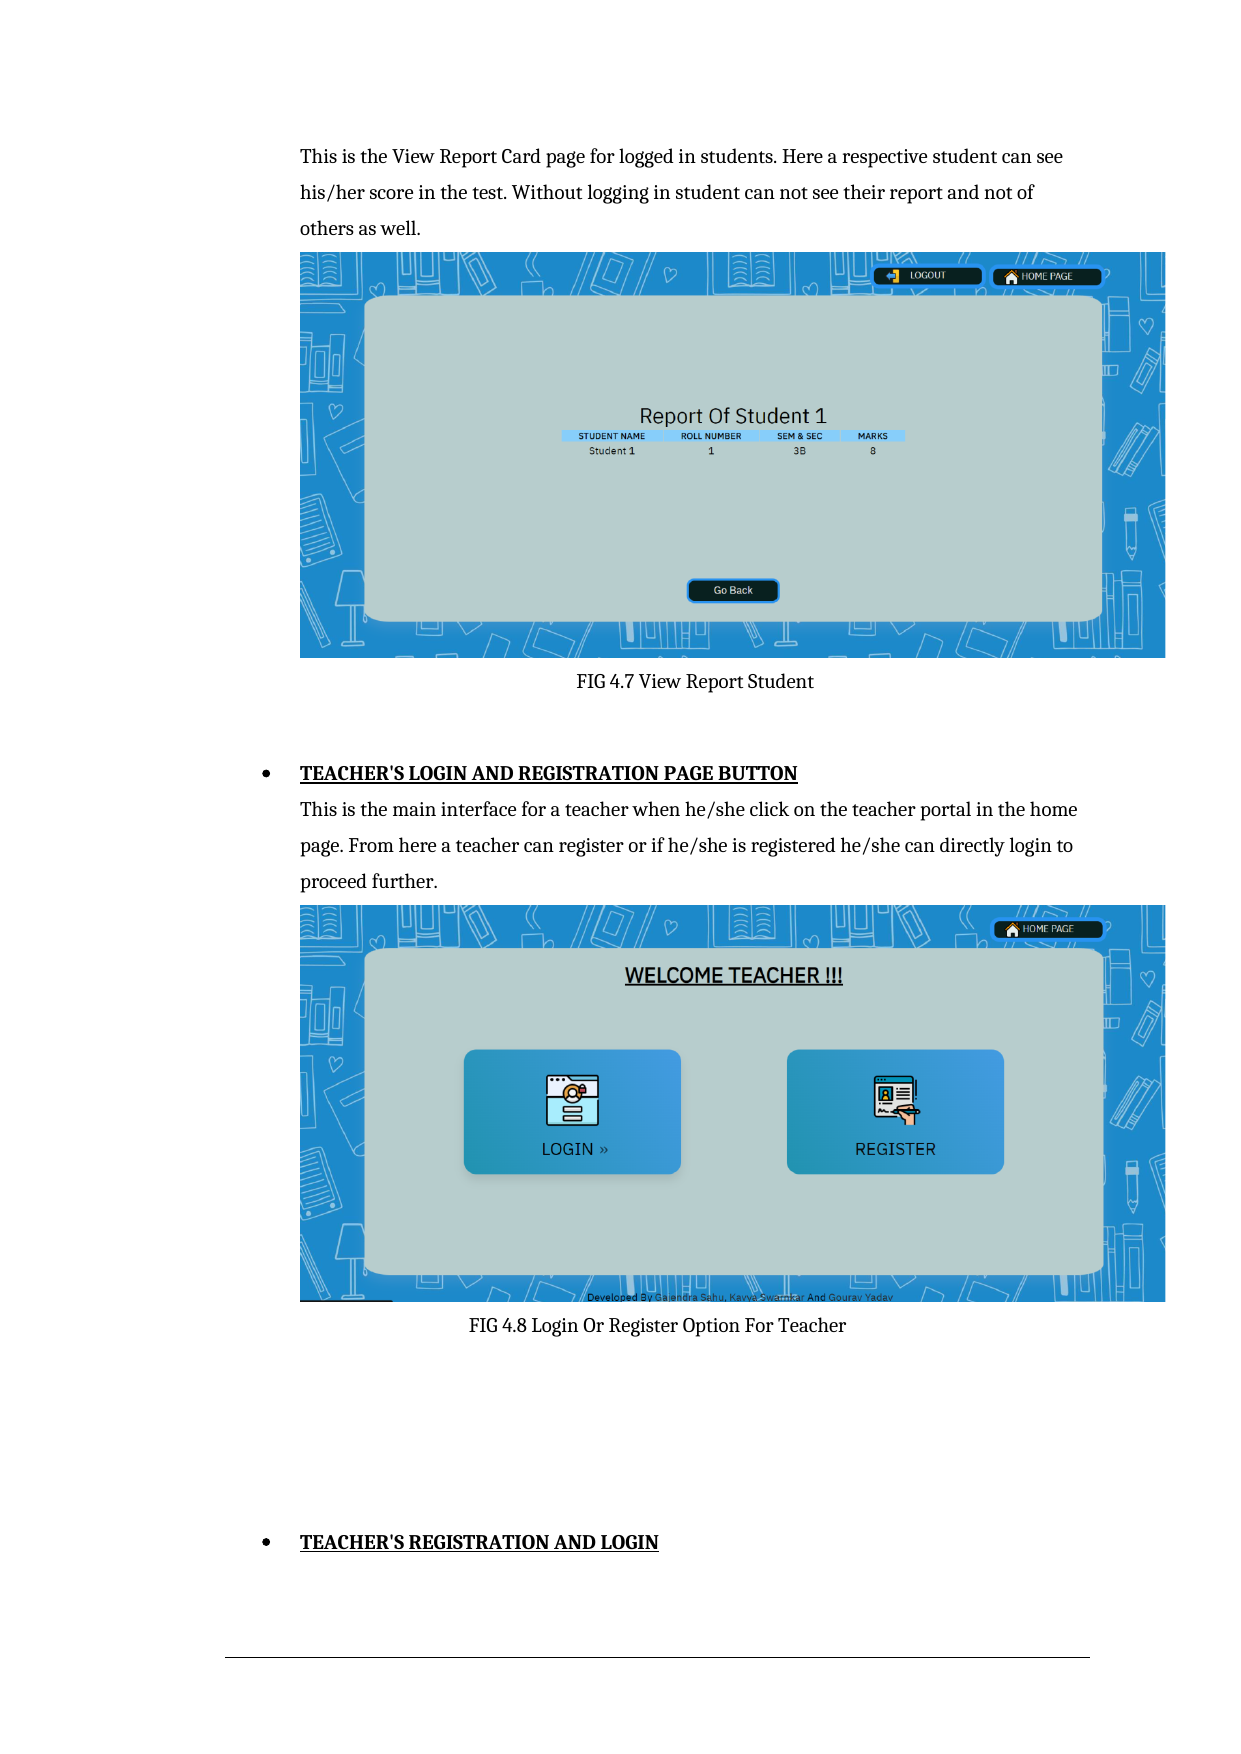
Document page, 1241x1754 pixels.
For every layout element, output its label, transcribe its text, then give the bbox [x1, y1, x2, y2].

picture [300, 905, 1166, 1302]
list TEACHER'S LOGIN AND REGISTRATION PAGE BUTTON [262, 762, 1090, 786]
picture [300, 252, 1166, 658]
text FIG 4.8 Login Or Register Option For Teacher [225, 1314, 1090, 1338]
list This is the View Report Card page for logged in students. Here a respective student can see his/her score in the test. Without logging in student can not see their report and not of others as well. [300, 145, 1090, 241]
list This is the main interface for a teacher when he/she click on the teacher portal in the home page. From here a teacher can register or if he/she is registered he/she can directly login to proceed further. [300, 798, 1090, 894]
list FIG 4.7 View Report Student [300, 670, 1090, 694]
list TEACHER'S REGISTRATION AND LOGIN [262, 1531, 1090, 1554]
